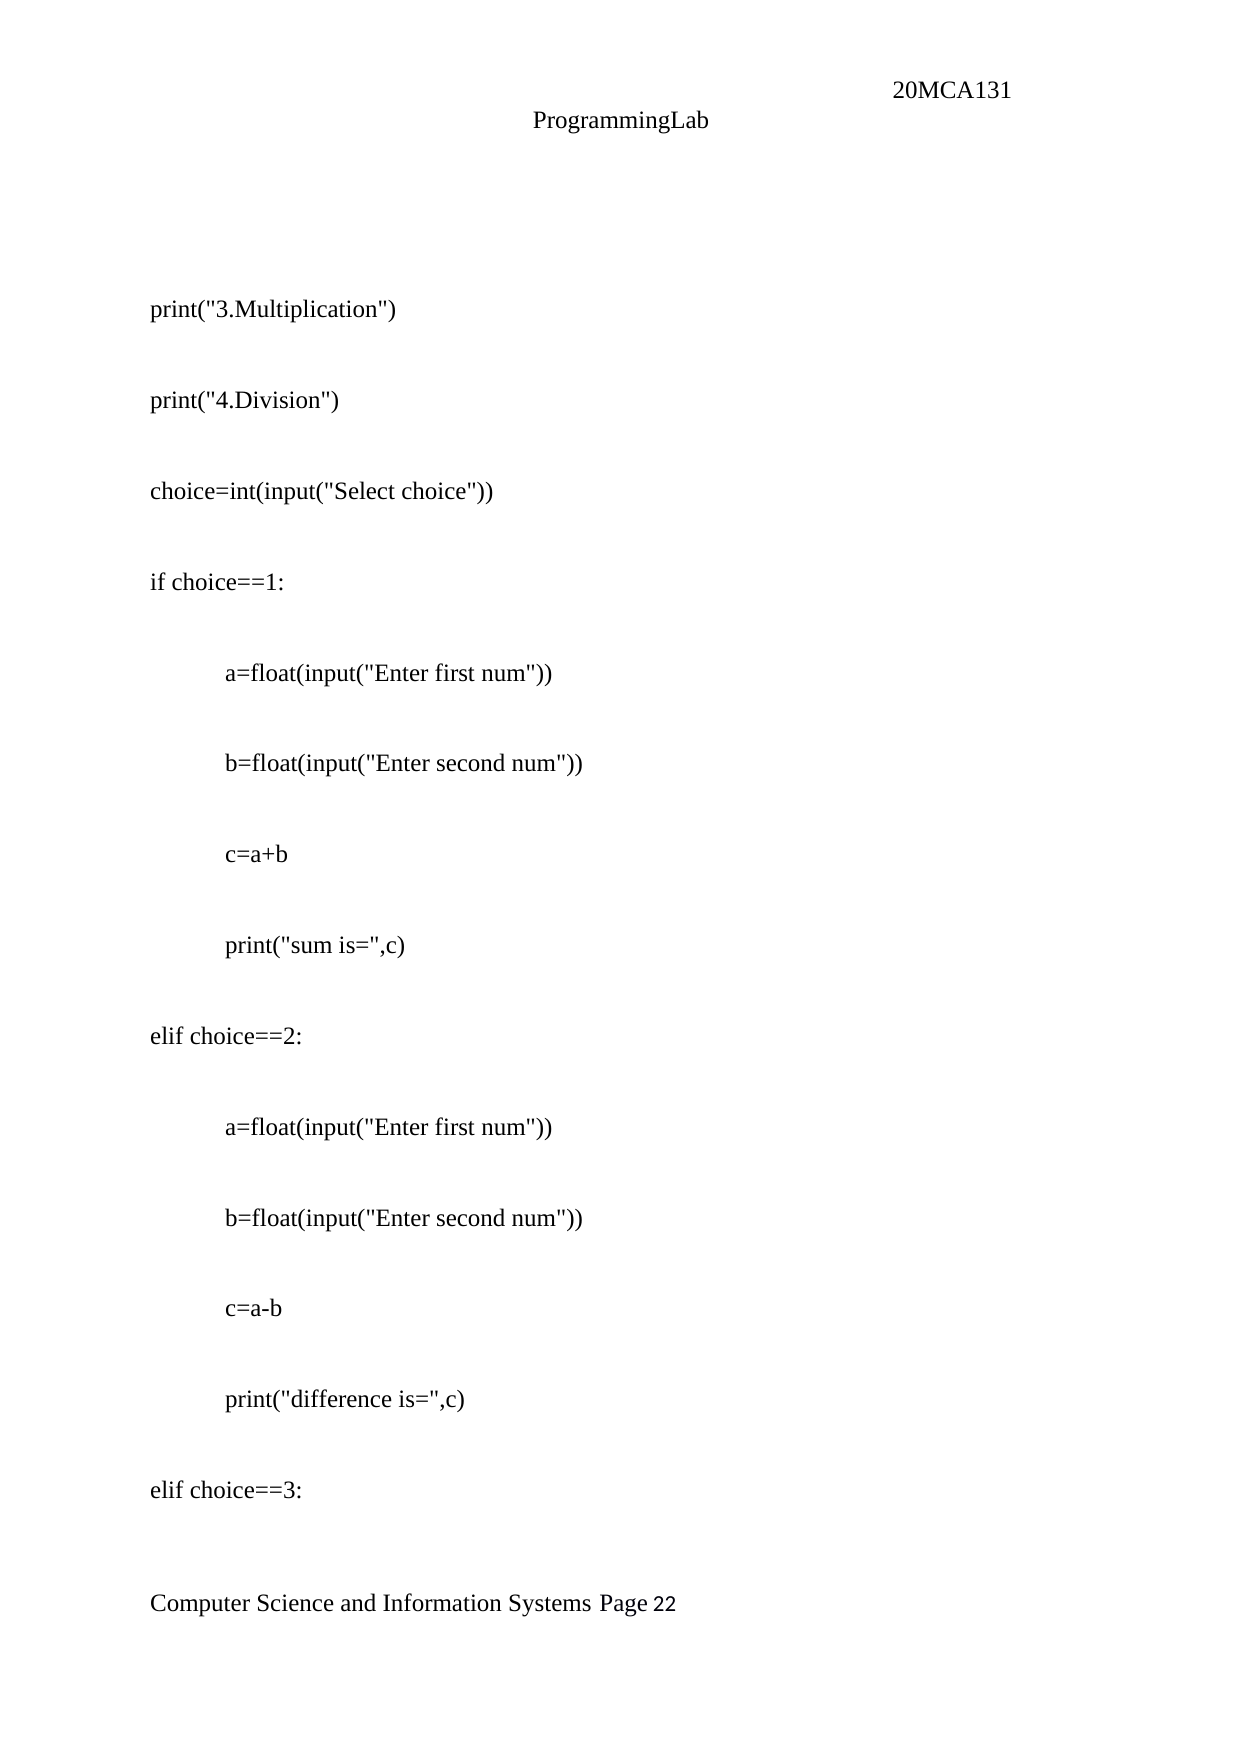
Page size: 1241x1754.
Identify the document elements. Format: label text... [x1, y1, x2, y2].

text a=float(input("Enter first num")) [150, 658, 667, 686]
text c=a+b [150, 839, 667, 868]
text print("4.Division") [150, 385, 667, 414]
text print("sum is=",c) [150, 930, 667, 959]
text choice=int(input("Select choice")) [150, 476, 667, 505]
text b=float(input("Enter second num")) [150, 1203, 667, 1231]
text a=float(input("Enter first num")) [150, 1112, 667, 1141]
text b=float(input("Enter second num")) [150, 748, 667, 777]
text print("3.Multiplication") [150, 294, 667, 323]
text if choice==1: [150, 567, 667, 596]
text elif choice==3: [150, 1475, 667, 1504]
text c=a-b [150, 1293, 667, 1322]
text print("difference is=",c) [150, 1384, 667, 1413]
text elif choice==2: [150, 1021, 667, 1050]
